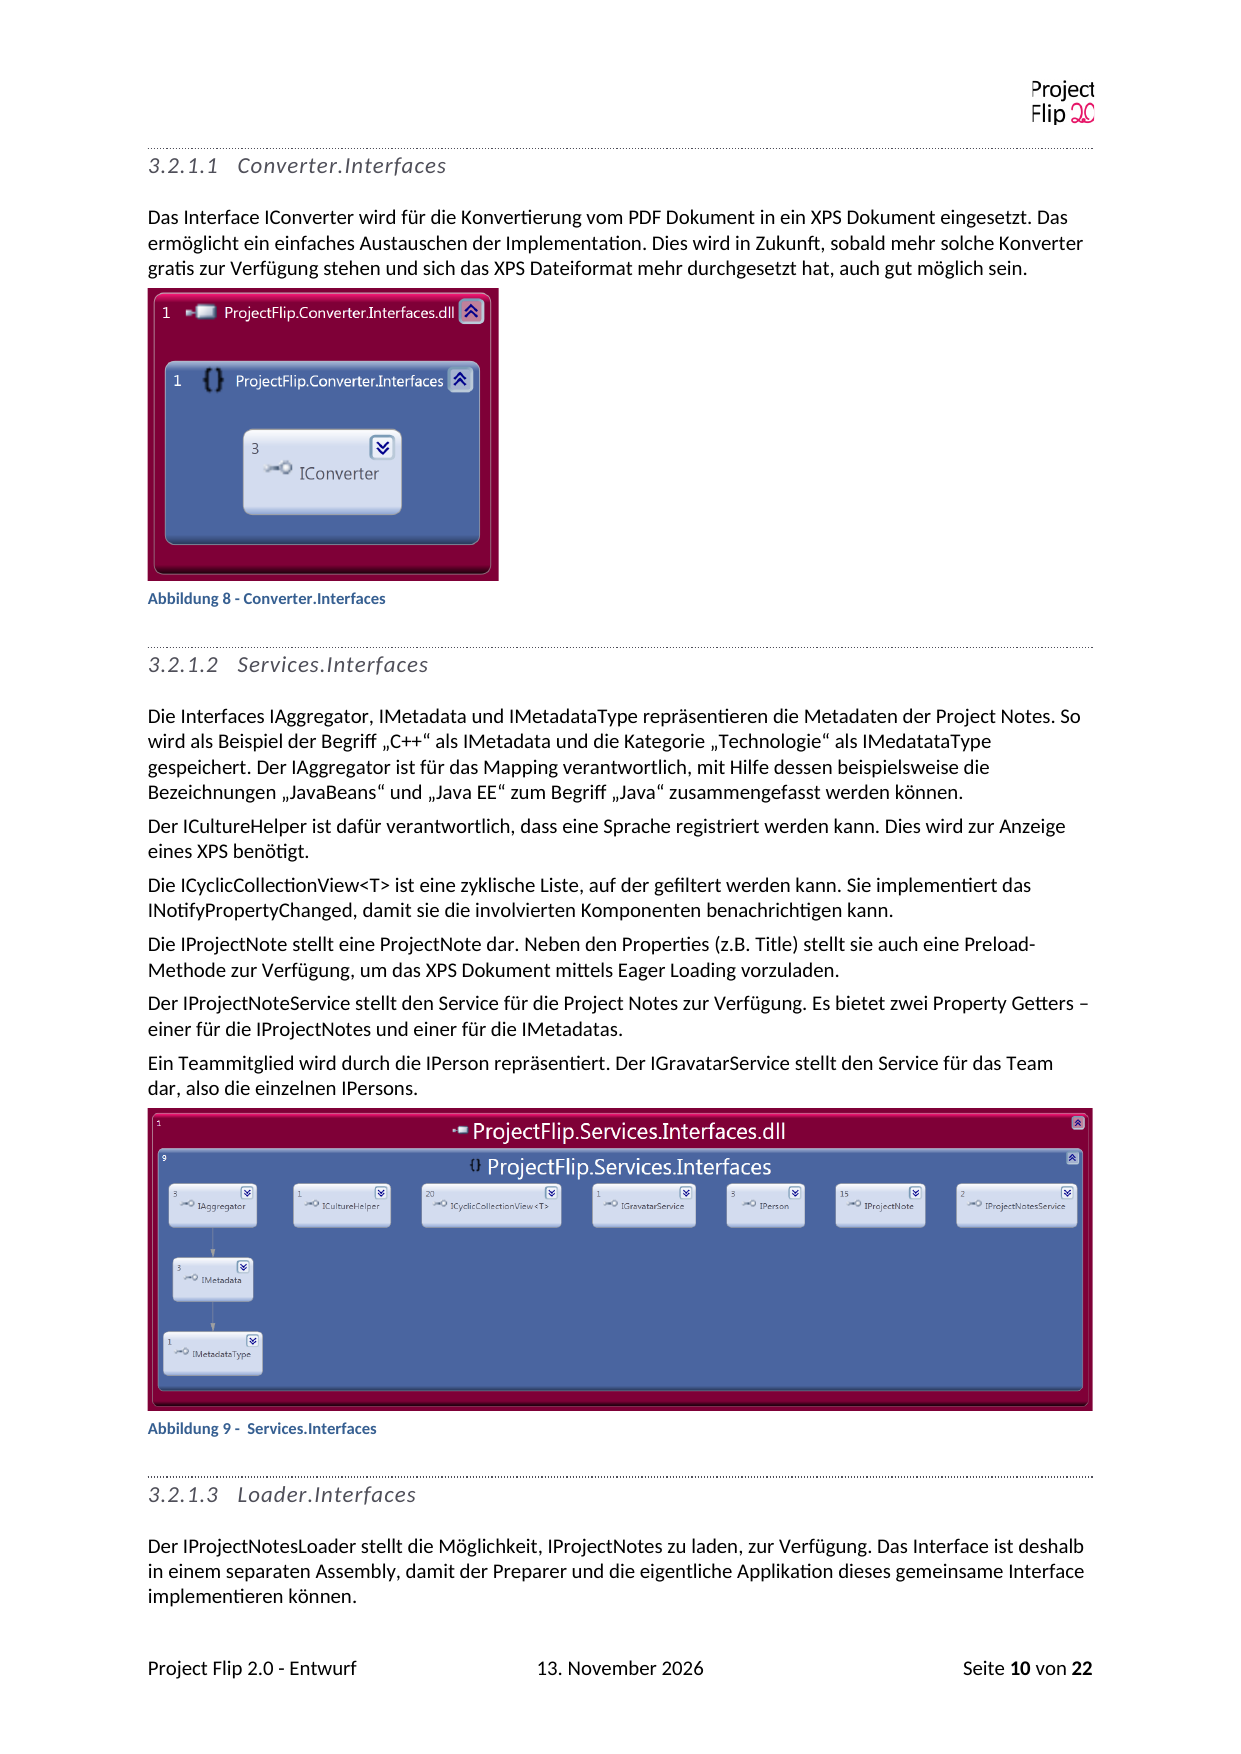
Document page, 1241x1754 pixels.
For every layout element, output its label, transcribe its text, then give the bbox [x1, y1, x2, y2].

subtitle Converter.Interfaces [148, 148, 1093, 179]
picture [1081, 79, 1097, 124]
text Die ICyclicCollectionView<T> ist eine zyklische Liste, auf der gefiltert werden kann. Sie implementiert das INotifyPropertyChanged, damit sie die involvierten Komponenten benachrichtigen kann. [148, 872, 1093, 923]
text Die IProjectNote stellt eine ProjectNote dar. Neben den Properties (z.B. Title) stellt sie auch eine Preload-Methode zur Verfügung, um das XPS Dokument mittels Eager Loading vorzuladen. [148, 931, 1093, 982]
text Abbildung 9 - Services.Interfaces [148, 1418, 1093, 1439]
text Das Interface IConverter wird für die Konvertierung vom PDF Dokument in ein XPS Dokument eingesetzt. Das ermöglicht ein einfaches Austauschen der Implementation. Dies wird in Zukunft, sobald mehr solche Konverter gratis zur Verfügung stehen und sich das XPS Dateiformat mehr durchgesetzt hat, auch gut möglich sein. [148, 204, 1093, 281]
text Die Interfaces IAggregator, IMetadata und IMetadataType repräsentieren die Metadaten der Project Notes. So wird als Beispiel der Begriff „C++“ als IMetadata und die Kategorie „Technologie“ als IMedatataType gespeichert. Der IAggregator ist für das Mapping verantwortlich, mit Hilfe dessen beispielsweise die Bezeichnungen „JavaBeans“ und „Java EE“ zum Begriff „Java“ zusammengefasst werden können. [148, 703, 1093, 805]
picture [147, 1108, 1093, 1411]
text Der IProjectNoteService stellt den Service für die Project Notes zur Verfügung. Es bietet zwei Property Getters – einer für die IProjectNotes und einer für die IMetadatas. [148, 991, 1093, 1041]
text Der ICultureHelper ist dafür verantwortlich, dass eine Sprache registriert werden kann. Dies wird zur Anzeige eines XPS benötigt. [148, 813, 1093, 864]
subtitle Services.Interfaces [148, 646, 1093, 678]
text Abbildung 8 - Converter.Interfaces [148, 588, 1093, 609]
subtitle Loader.Interfaces [148, 1476, 1093, 1508]
picture [147, 288, 499, 581]
text Der IProjectNotesLoader stellt die Möglichkeit, IProjectNotes zu laden, zur Verfügung. Das Interface ist deshalb in einem separaten Assembly, damit der Preparer und die eigentliche Applikation dieses gemeinsame Interface implementieren können. [148, 1533, 1093, 1609]
text Ein Teammitglied wird durch die IPerson repräsentiert. Der IGravatarService stellt den Service für das Team dar, also die einzelnen IPersons. [148, 1050, 1093, 1101]
